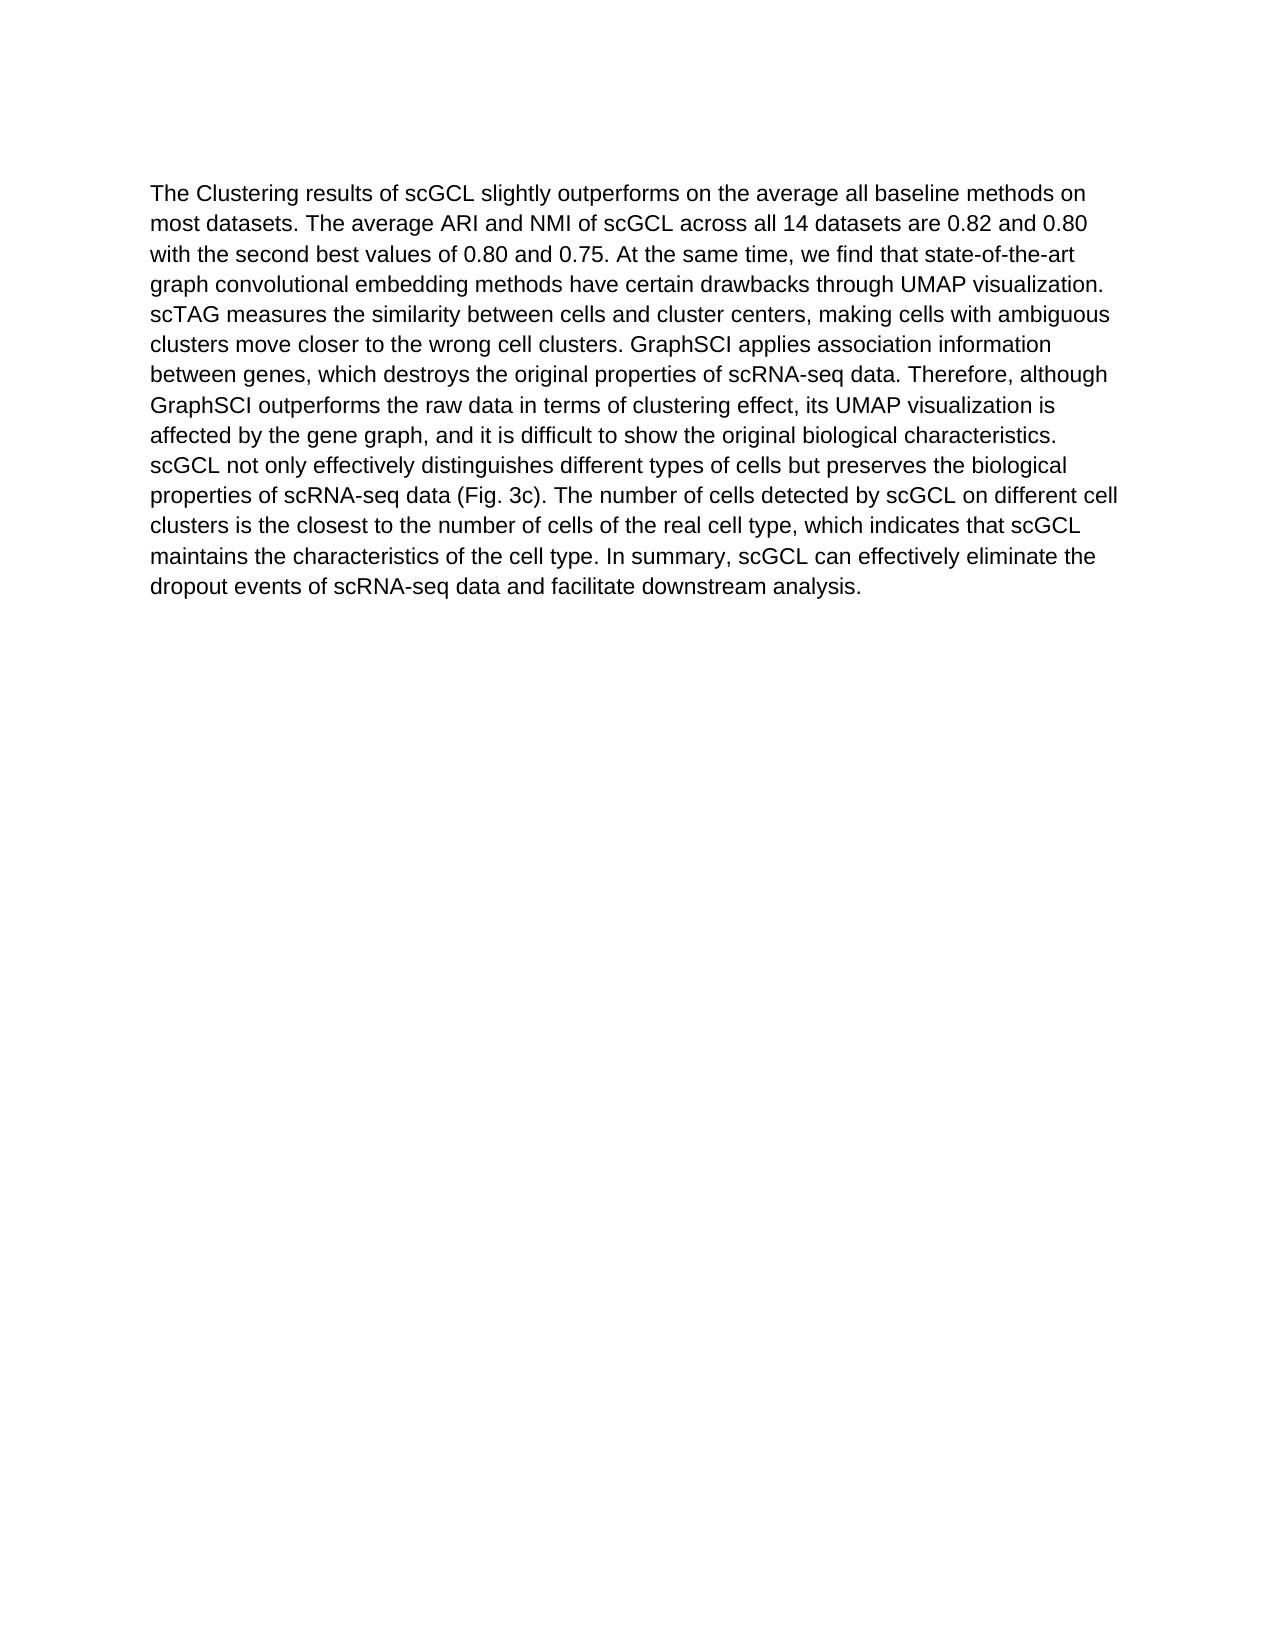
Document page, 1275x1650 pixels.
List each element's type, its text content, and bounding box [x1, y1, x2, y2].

text The Clustering results of scGCL slightly outperforms on the average all baseline methods on most datasets. The average ARI and NMI of scGCL across all 14 datasets are 0.82 and 0.80 with the second best values of 0.80 and 0.75. At the same time, we find that state-of-the-art graph convolutional embedding methods have certain drawbacks through UMAP visualization. scTAG measures the similarity between cells and cluster centers, making cells with ambiguous clusters move closer to the wrong cell clusters. GraphSCI applies association information between genes, which destroys the original properties of scRNA-seq data. Therefore, although GraphSCI outperforms the raw data in terms of clustering effect, its UMAP visualization is affected by the gene graph, and it is difficult to show the original biological characteristics. scGCL not only effectively distinguishes different types of cells but preserves the biological properties of scRNA-seq data (Fig. 3c). The number of cells detected by scGCL on different cell clusters is the closest to the number of cells of the real cell type, which indicates that scGCL maintains the characteristics of the cell type. In summary, scGCL can effectively eliminate the dropout events of scRNA-seq data and facilitate downstream analysis. [150, 180, 1125, 599]
